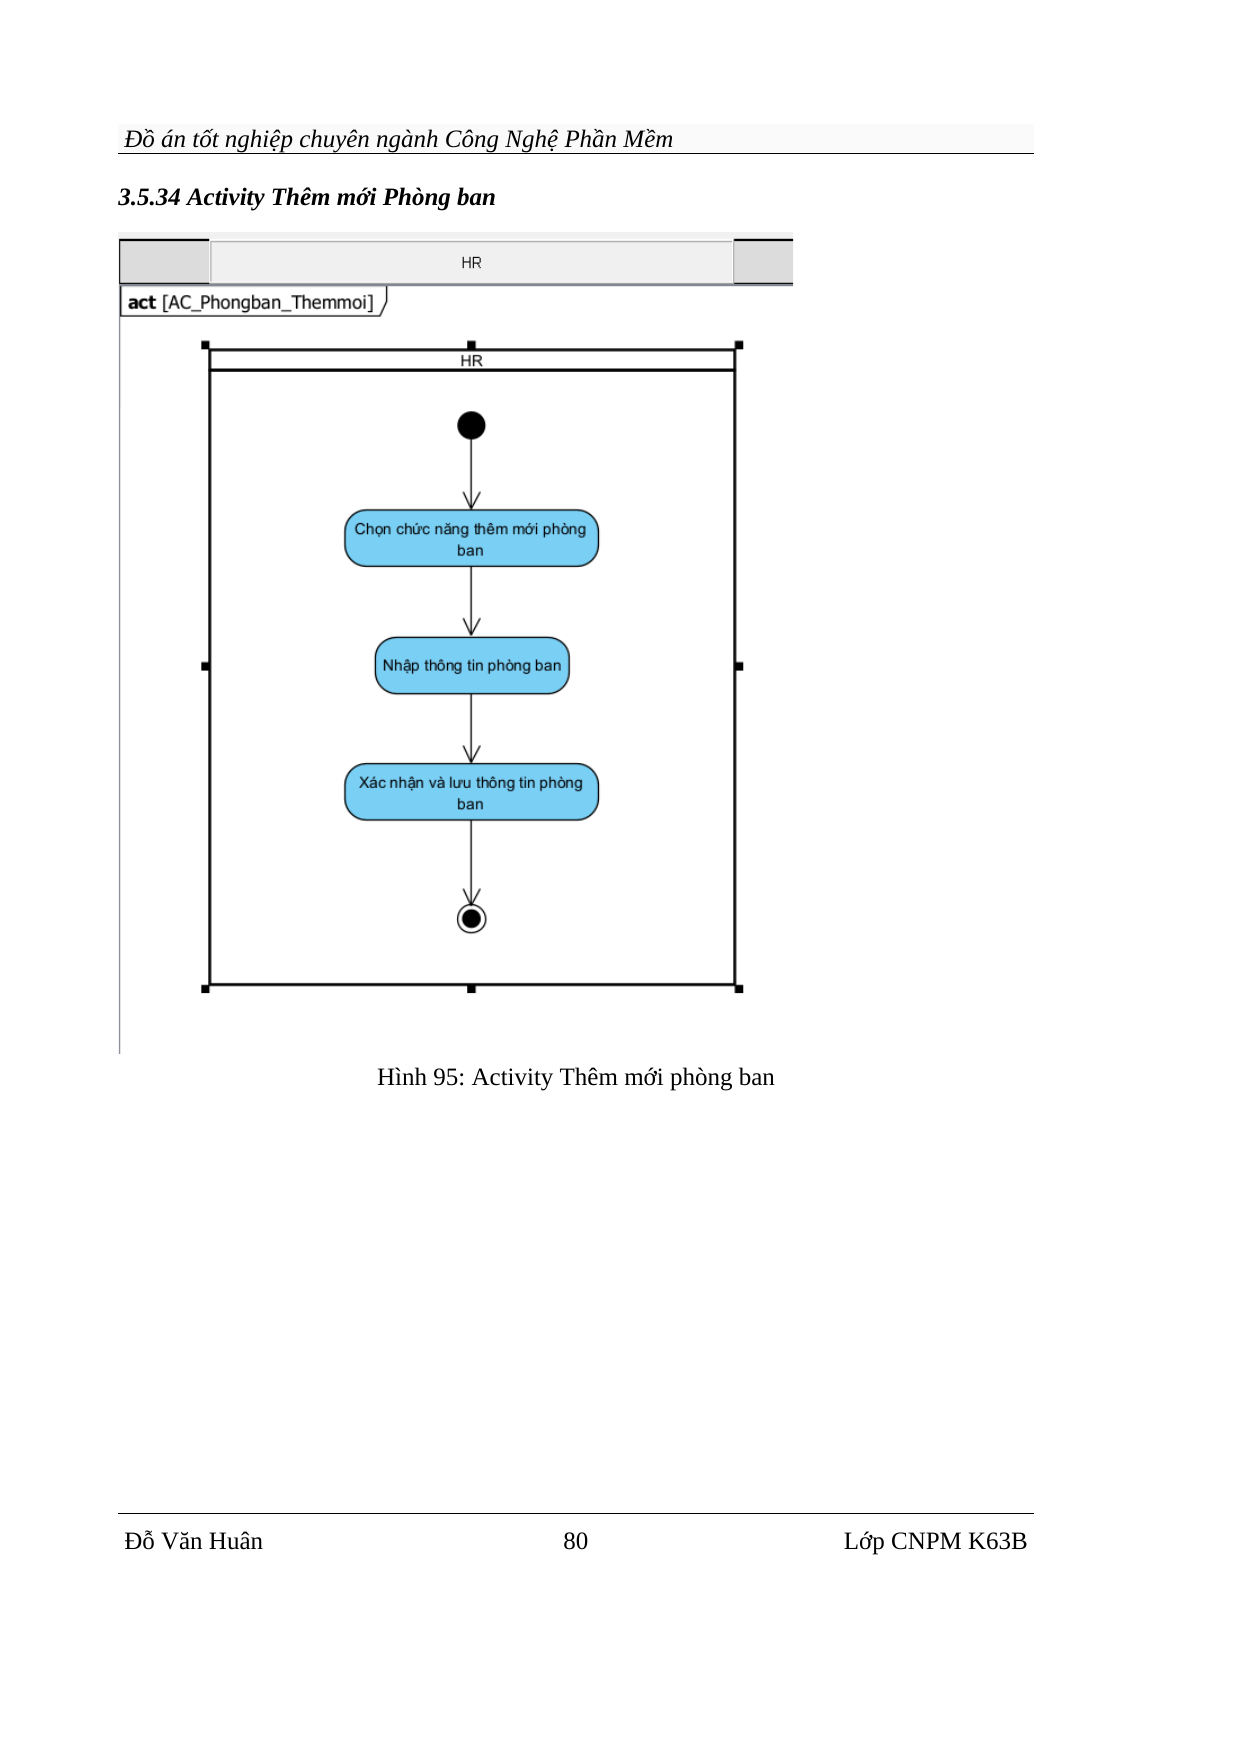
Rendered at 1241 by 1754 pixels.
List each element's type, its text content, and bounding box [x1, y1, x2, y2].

picture [118, 232, 794, 1054]
text Hình 95: Activity Thêm mới phòng ban [118, 1062, 1033, 1091]
subtitle Activity Thêm mới Phòng ban [118, 182, 1033, 211]
